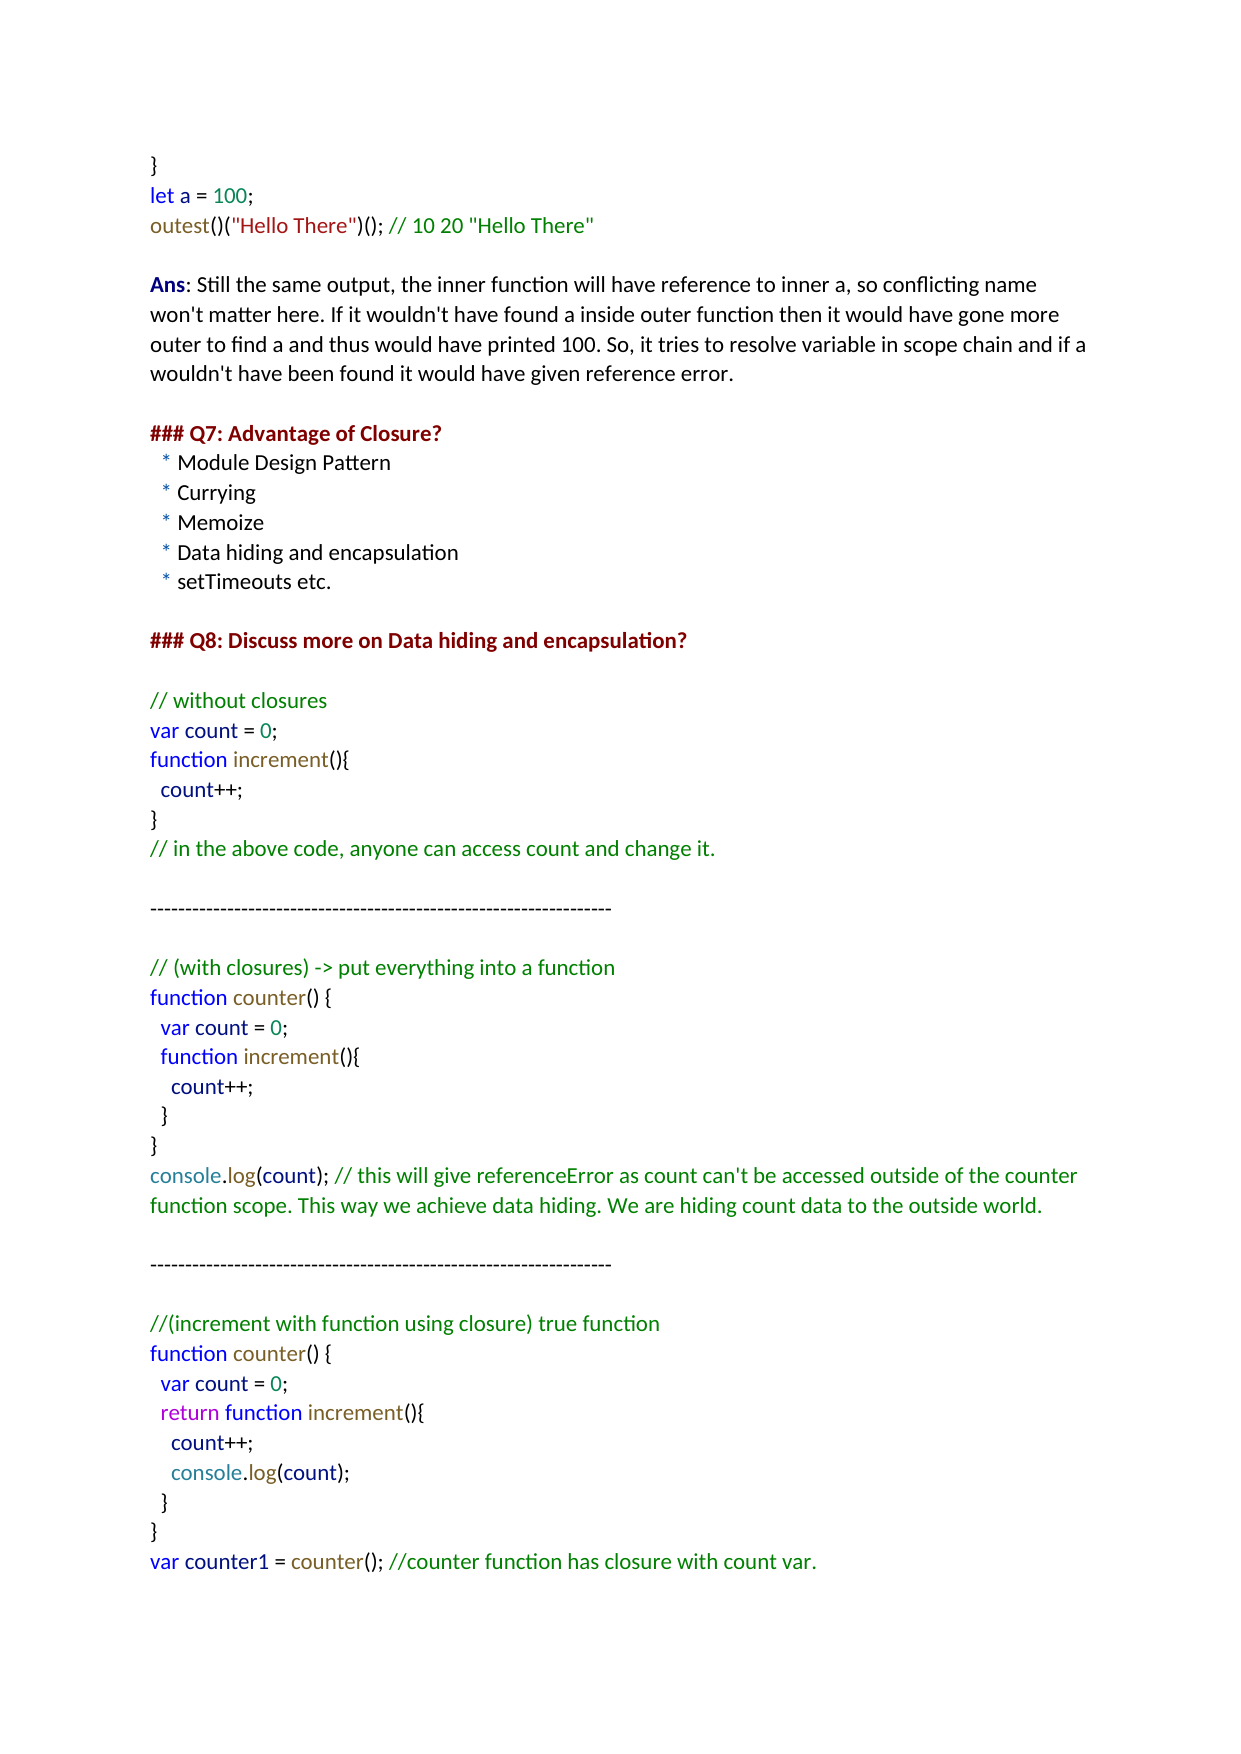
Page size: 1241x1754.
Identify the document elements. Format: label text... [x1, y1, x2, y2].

text count++; [150, 1427, 1090, 1456]
text ### Q7: Advantage of Closure? [150, 417, 1090, 447]
text function counter() { [150, 981, 1090, 1011]
text ------------------------------------------------------------------ [150, 892, 1090, 922]
text outest()("Hello There")(); // 10 20 "Hello There" [150, 209, 1090, 239]
text let a = 100; [150, 180, 1090, 209]
text } [150, 1516, 1090, 1545]
text * Currying [150, 477, 1090, 506]
text } [150, 1100, 1090, 1130]
text function increment(){ [150, 1041, 1090, 1070]
text var count = 0; [150, 1011, 1090, 1041]
text count++; [150, 1070, 1090, 1100]
text } [150, 1130, 1090, 1159]
text var counter1 = counter(); //counter function has closure with count var. [150, 1545, 1090, 1575]
text * Memoize [150, 506, 1090, 536]
text ### Q8: Discuss more on Data hiding and encapsulation? [150, 625, 1090, 655]
text var count = 0; [150, 1367, 1090, 1397]
text // in the above code, anyone can access count and change it. [150, 833, 1090, 862]
text * setTimeouts etc. [150, 566, 1090, 595]
text * Module Design Pattern [150, 447, 1090, 477]
text function counter() { [150, 1337, 1090, 1367]
text } [150, 803, 1090, 833]
text //(increment with function using closure) true function [150, 1308, 1090, 1337]
text return function increment(){ [150, 1397, 1090, 1427]
text console.log(count); [150, 1456, 1090, 1486]
text // (with closures) -> put everything into a function [150, 952, 1090, 981]
text // without closures [150, 684, 1090, 714]
text var count = 0; [150, 714, 1090, 744]
text console.log(count); // this will give referenceError as count can't be accessed outside of the counter function scope. This way we achieve data hiding. We are hiding count data to the outside world. [150, 1159, 1090, 1219]
text } [150, 150, 1090, 180]
text ------------------------------------------------------------------ [150, 1248, 1090, 1278]
text function increment(){ [150, 744, 1090, 773]
text } [150, 1486, 1090, 1516]
text * Data hiding and encapsulation [150, 536, 1090, 566]
text count++; [150, 773, 1090, 803]
text Ans: Still the same output, the inner function will have reference to inner a, so conflicting name won't matter here. If it wouldn't have found a inside outer function then it would have gone more outer to find a and thus would have printed 100. So, it tries to resolve variable in scope chain and if a wouldn't have been found it would have given reference error. [150, 269, 1090, 387]
